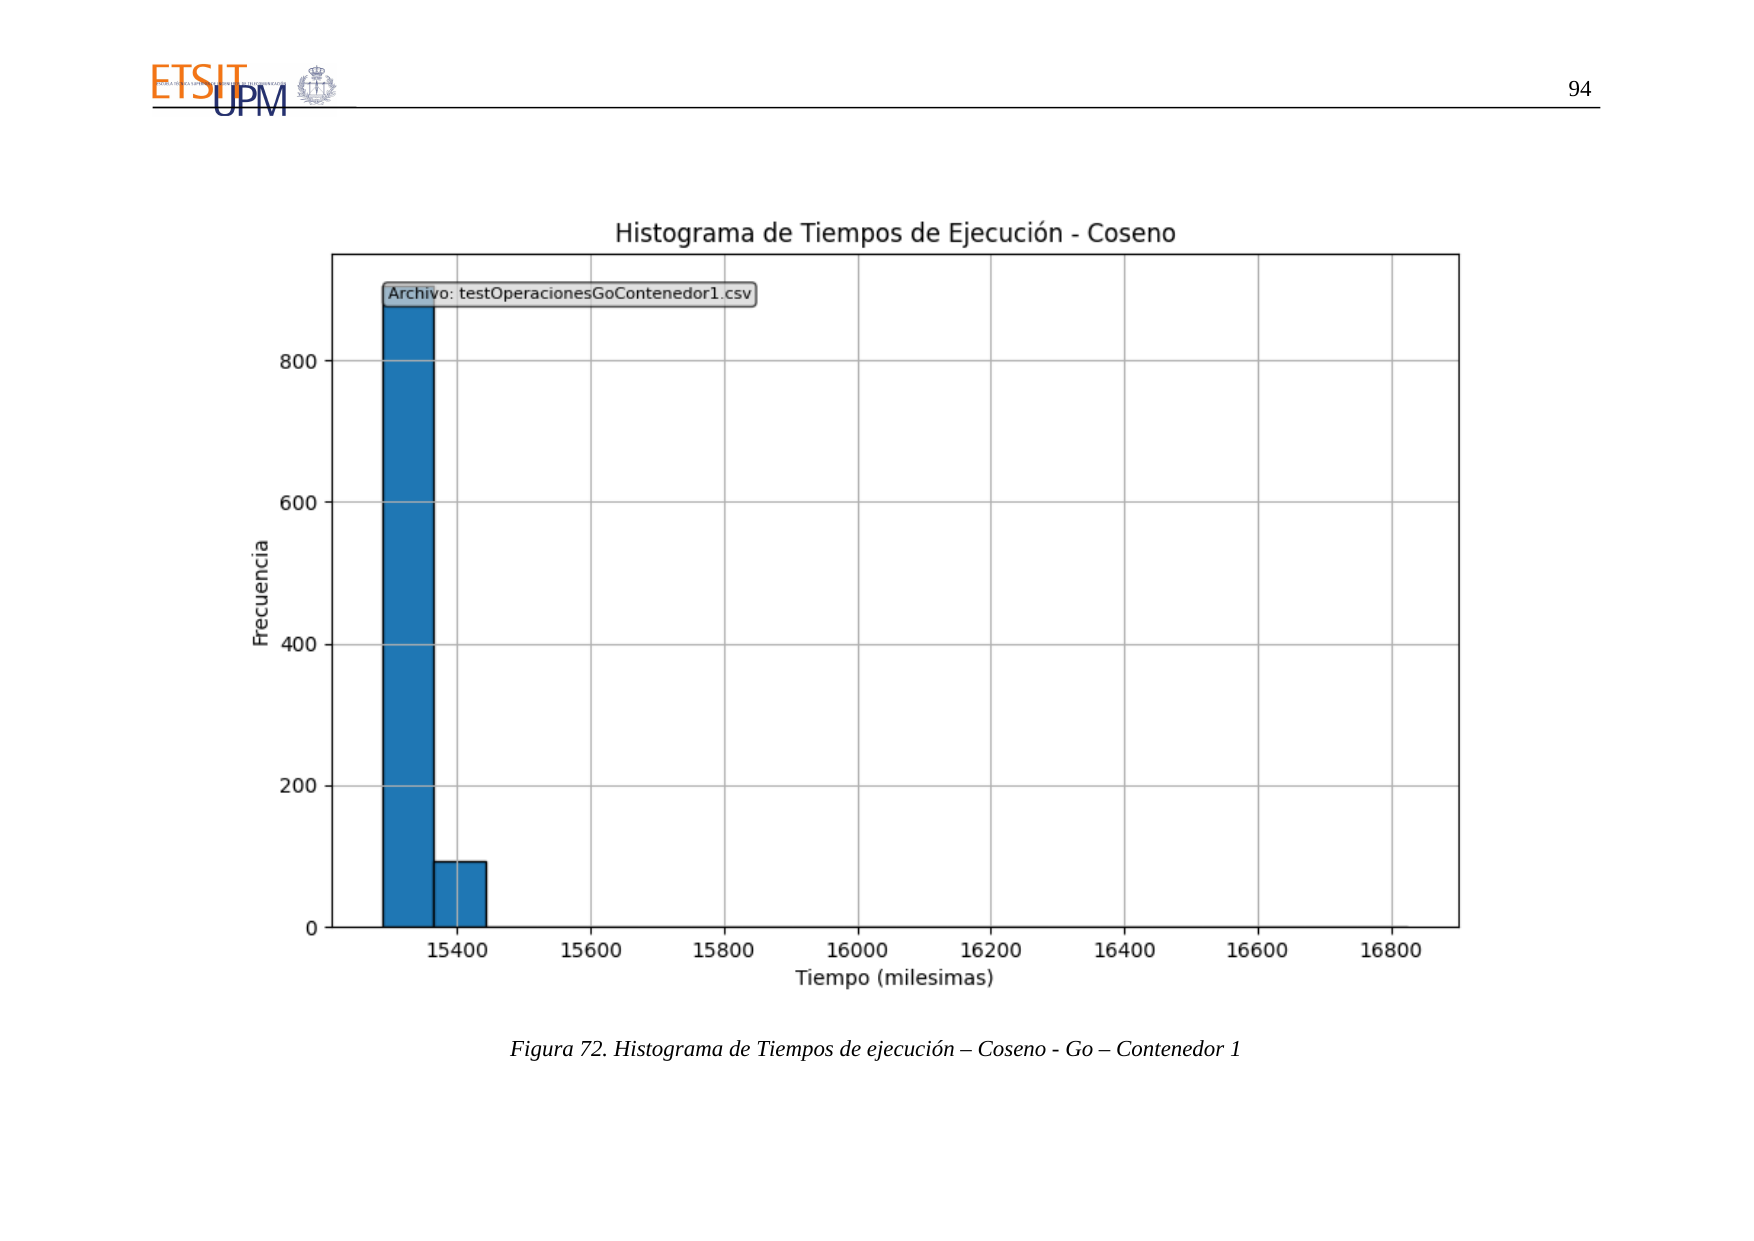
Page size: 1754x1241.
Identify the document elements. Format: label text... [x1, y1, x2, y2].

picture [151, 63, 338, 117]
picture [150, 150, 1604, 1023]
text Figura 72. Histograma de Tiempos de ejecución – Coseno - Go – Contenedor 1 [150, 1035, 1604, 1061]
